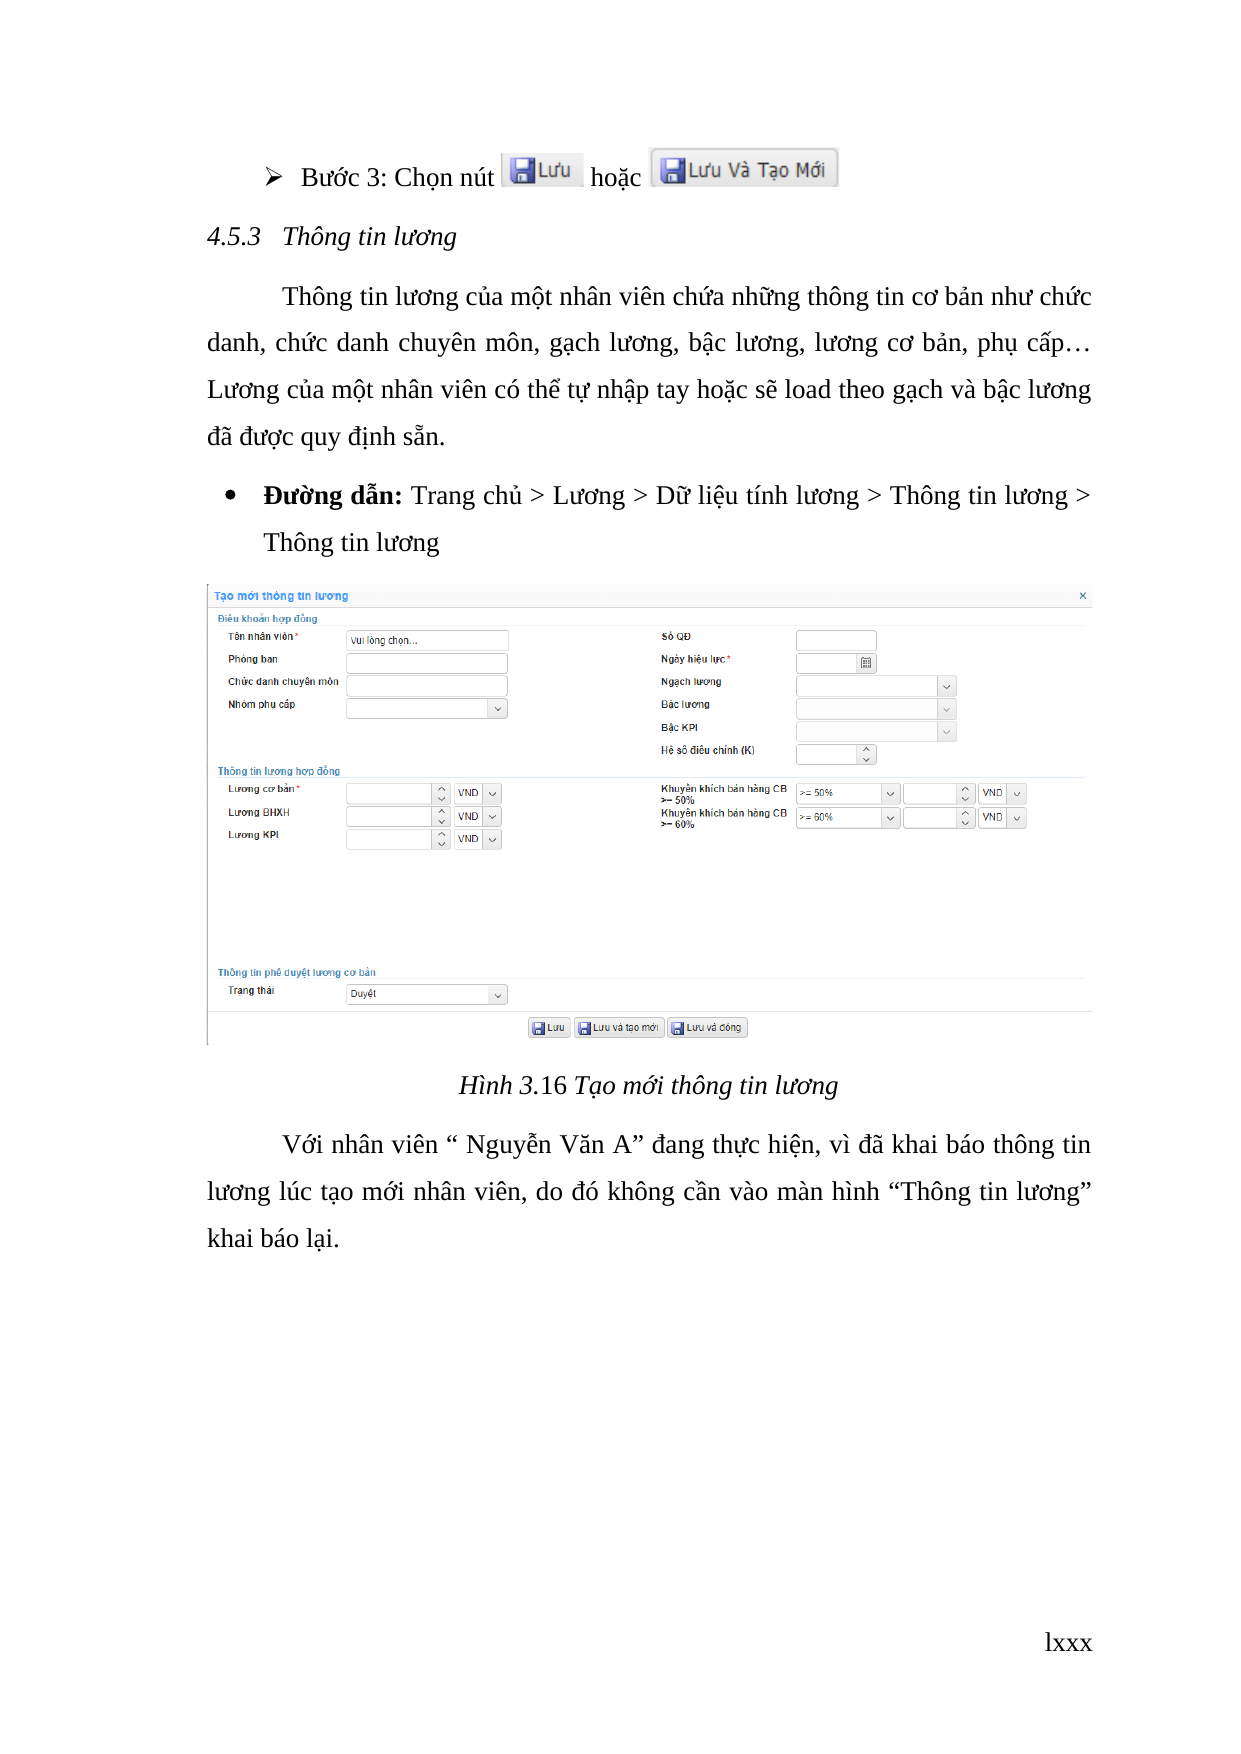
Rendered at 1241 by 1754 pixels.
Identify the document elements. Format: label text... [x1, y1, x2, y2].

text Thông tin lương của một nhân viên chứa những thông tin cơ bản như chức danh, chức danh chuyên môn, gạch lương, bậc lương, lương cơ bản, phụ cấp… Lương của một nhân viên có thể tự nhập tay hoặc sẽ load theo gạch và bậc lương đã được quy định sẵn. [207, 280, 1092, 451]
list Đường dẫn: Trang chủ > Lương > Dữ liệu tính lương > Thông tin lương > Thông tin lương [226, 479, 1092, 557]
subtitle Thông tin lương [207, 221, 1092, 252]
text Với nhân viên “ Nguyễn Văn A” đang thực hiện, vì đã khai báo thông tin lương lúc tạo mới nhân viên, do đó không cần vào màn hình “Thông tin lương” khai báo lại. [207, 1129, 1092, 1253]
picture [648, 147, 840, 187]
picture [501, 153, 584, 187]
picture [206, 584, 1093, 1045]
